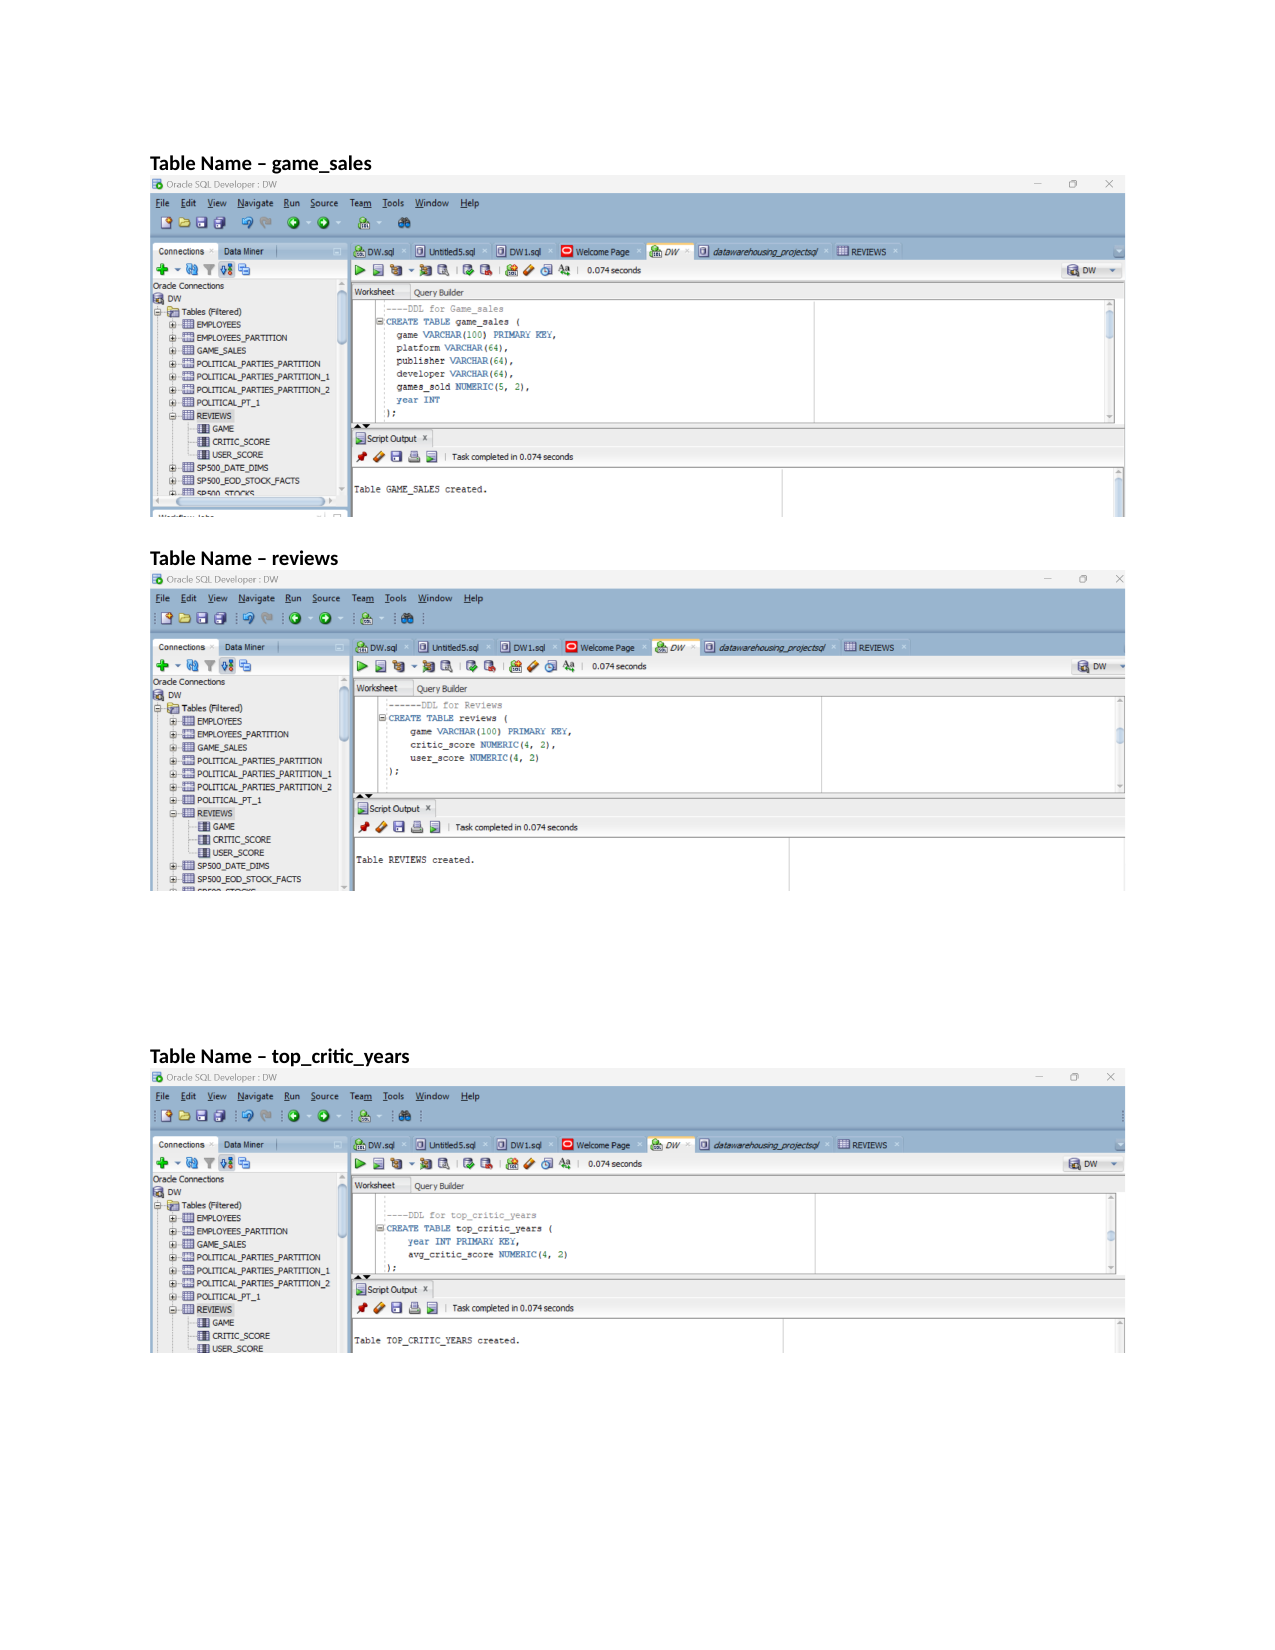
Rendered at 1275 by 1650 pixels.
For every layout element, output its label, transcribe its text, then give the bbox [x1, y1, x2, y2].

picture [150, 570, 1125, 891]
text Table Name – top_critic_years [150, 1043, 1125, 1068]
text Table Name – game_sales [150, 150, 1125, 175]
text Table Name – reviews [150, 545, 1125, 570]
picture [150, 175, 1125, 517]
picture [150, 1068, 1125, 1353]
